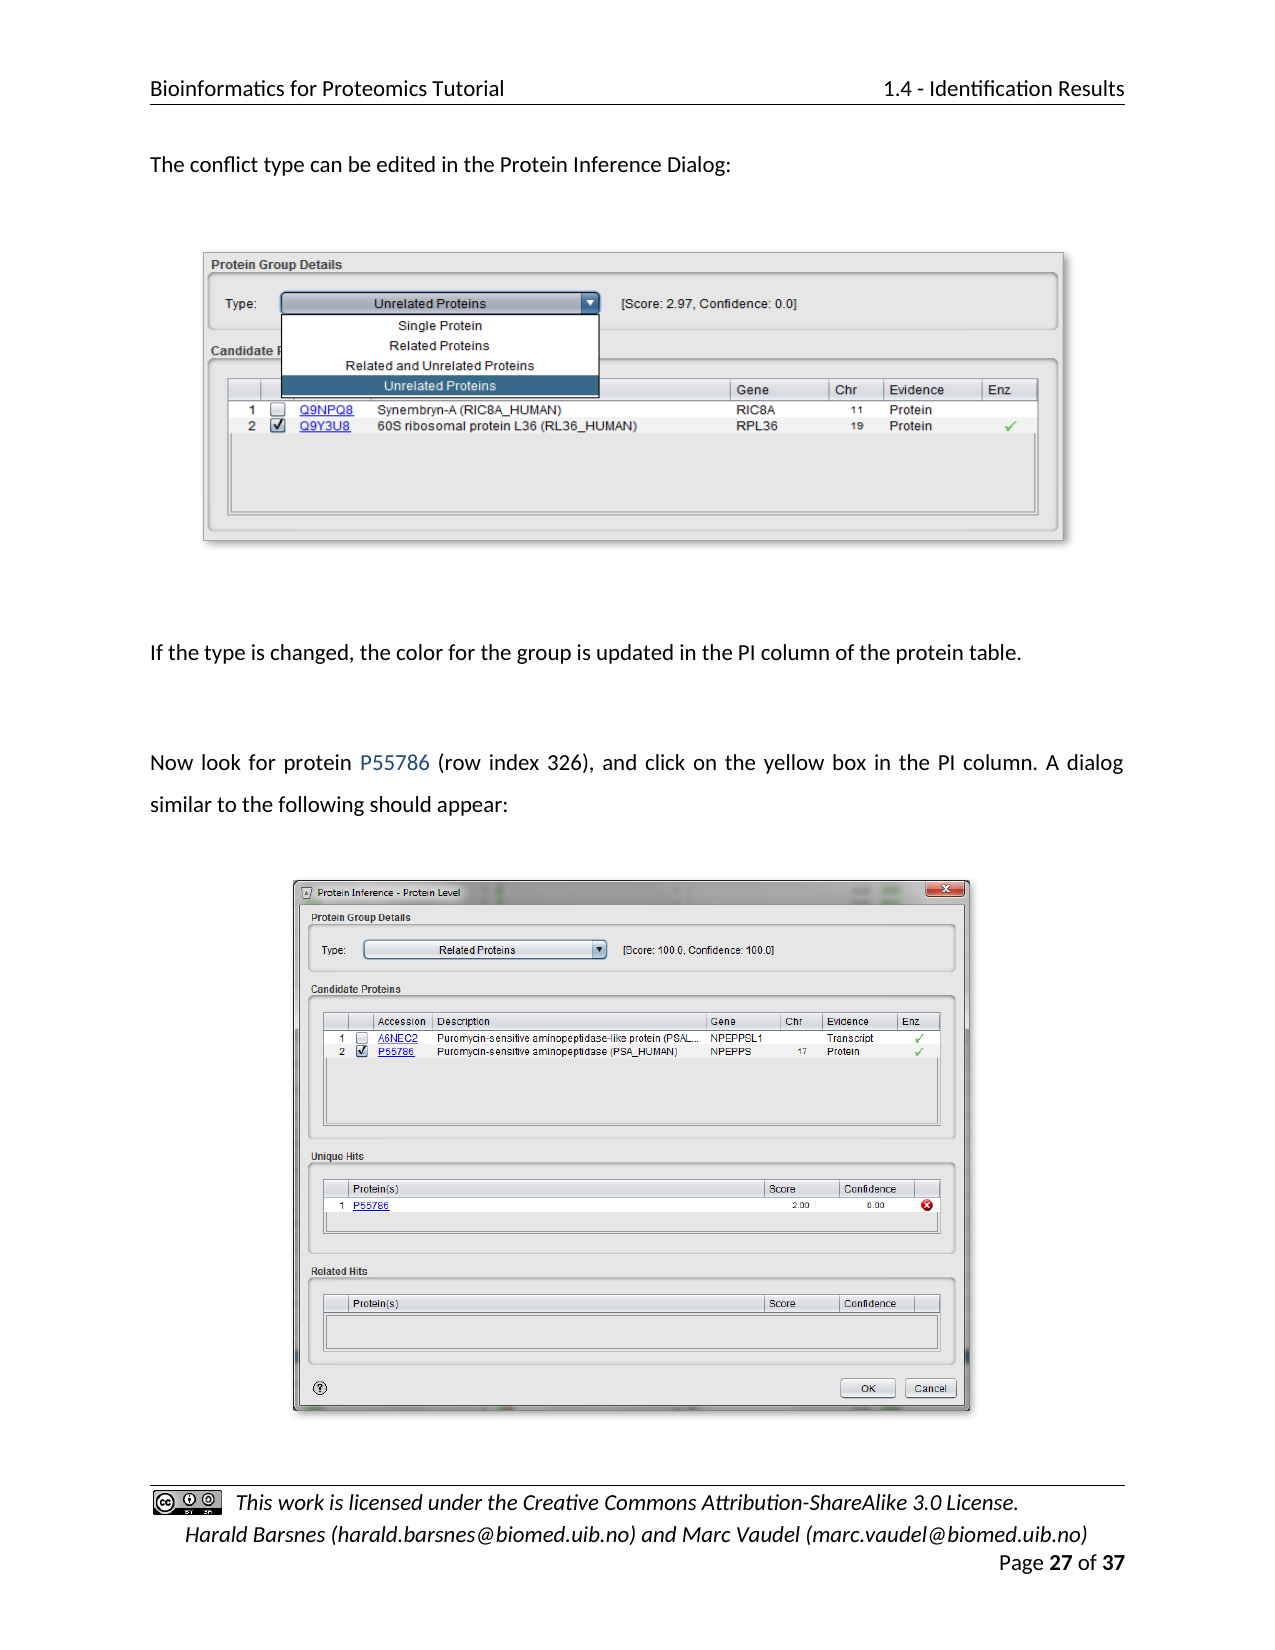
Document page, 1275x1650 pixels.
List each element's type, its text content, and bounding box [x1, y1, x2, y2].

text The conflict type can be edited in the Protein Inference Dialog: [150, 150, 1125, 178]
text If the type is changed, the color for the group is updated in the PI column of the protein table. [150, 638, 1125, 666]
picture [153, 1490, 222, 1515]
picture [293, 880, 970, 1411]
text Now look for protein P55786 (row index 326), and click on the yellow box in the PI column. A dialog similar to the following should appear: [150, 748, 1125, 818]
picture [204, 253, 1063, 540]
